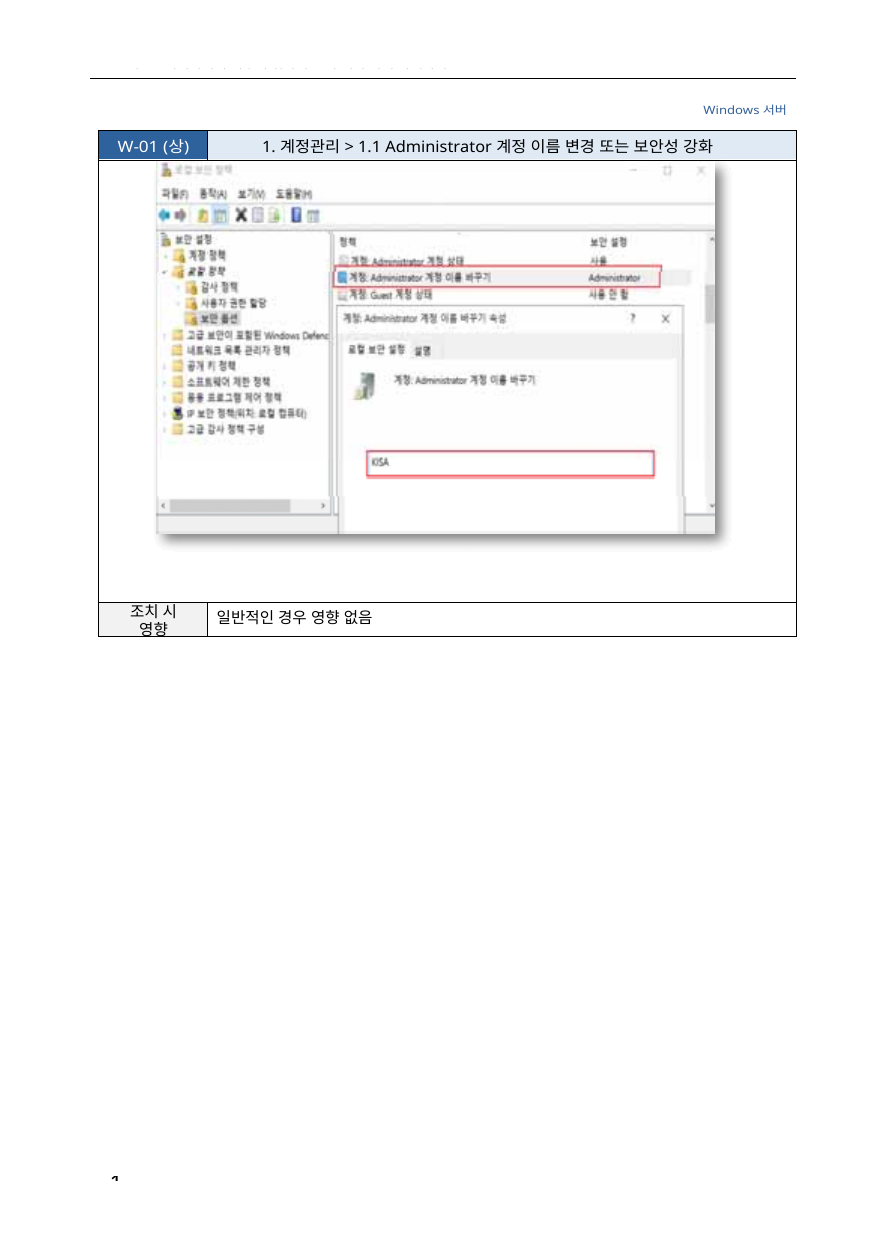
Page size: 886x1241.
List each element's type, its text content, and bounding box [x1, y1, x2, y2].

picture [153, 161, 733, 552]
text Windows 서버 [649, 102, 787, 118]
